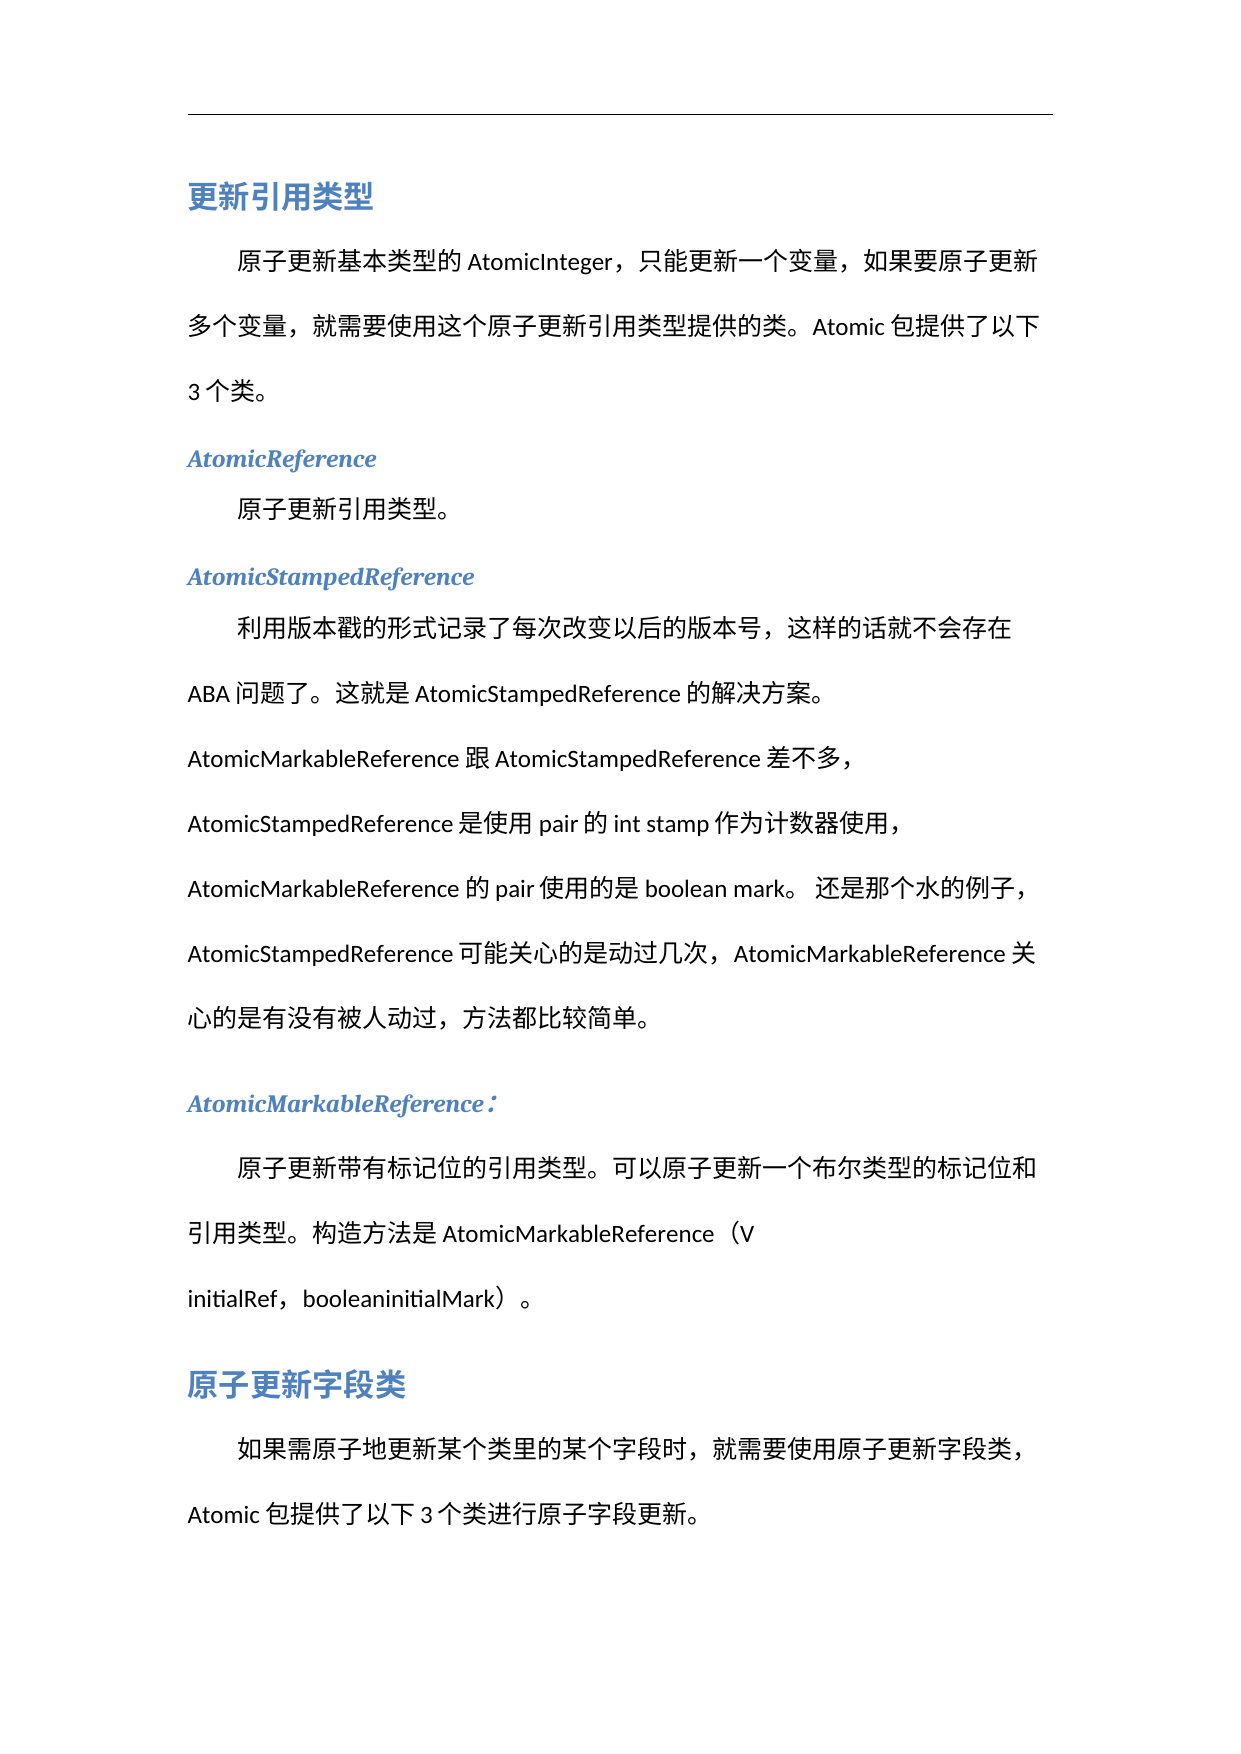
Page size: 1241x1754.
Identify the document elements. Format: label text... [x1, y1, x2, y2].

subtitle AtomicMarkableReference： [187, 1069, 1053, 1134]
text 如果需原子地更新某个类里的某个字段时，就需要使用原子更新字段类，Atomic包提供了以下3个类进行原子字段更新。 [187, 1415, 1053, 1545]
subtitle AtomicStampedReference [187, 561, 1053, 594]
subtitle AtomicReference [187, 443, 1053, 475]
text 利用版本戳的形式记录了每次改变以后的版本号，这样的话就不会存在ABA问题了。这就是AtomicStampedReference的解决方案。AtomicMarkableReference跟AtomicStampedReference差不多， AtomicStampedReference是使用pair的int stamp作为计数器使用，AtomicMarkableReference的pair使用的是boolean mark。 还是那个水的例子，AtomicStampedReference可能关心的是动过几次，AtomicMarkableReference关心的是有没有被人动过，方法都比较简单。 [187, 594, 1053, 1049]
subtitle 原子更新字段类 [187, 1350, 1053, 1415]
text 原子更新基本类型的AtomicInteger，只能更新一个变量，如果要原子更新多个变量，就需要使用这个原子更新引用类型提供的类。Atomic包提供了以下3个类。 [187, 227, 1053, 422]
text 原子更新引用类型。 [187, 475, 1053, 540]
subtitle 更新引用类型 [187, 162, 1053, 227]
text 原子更新带有标记位的引用类型。可以原子更新一个布尔类型的标记位和引用类型。构造方法是AtomicMarkableReference（V initialRef，booleaninitialMark）。 [187, 1134, 1053, 1329]
